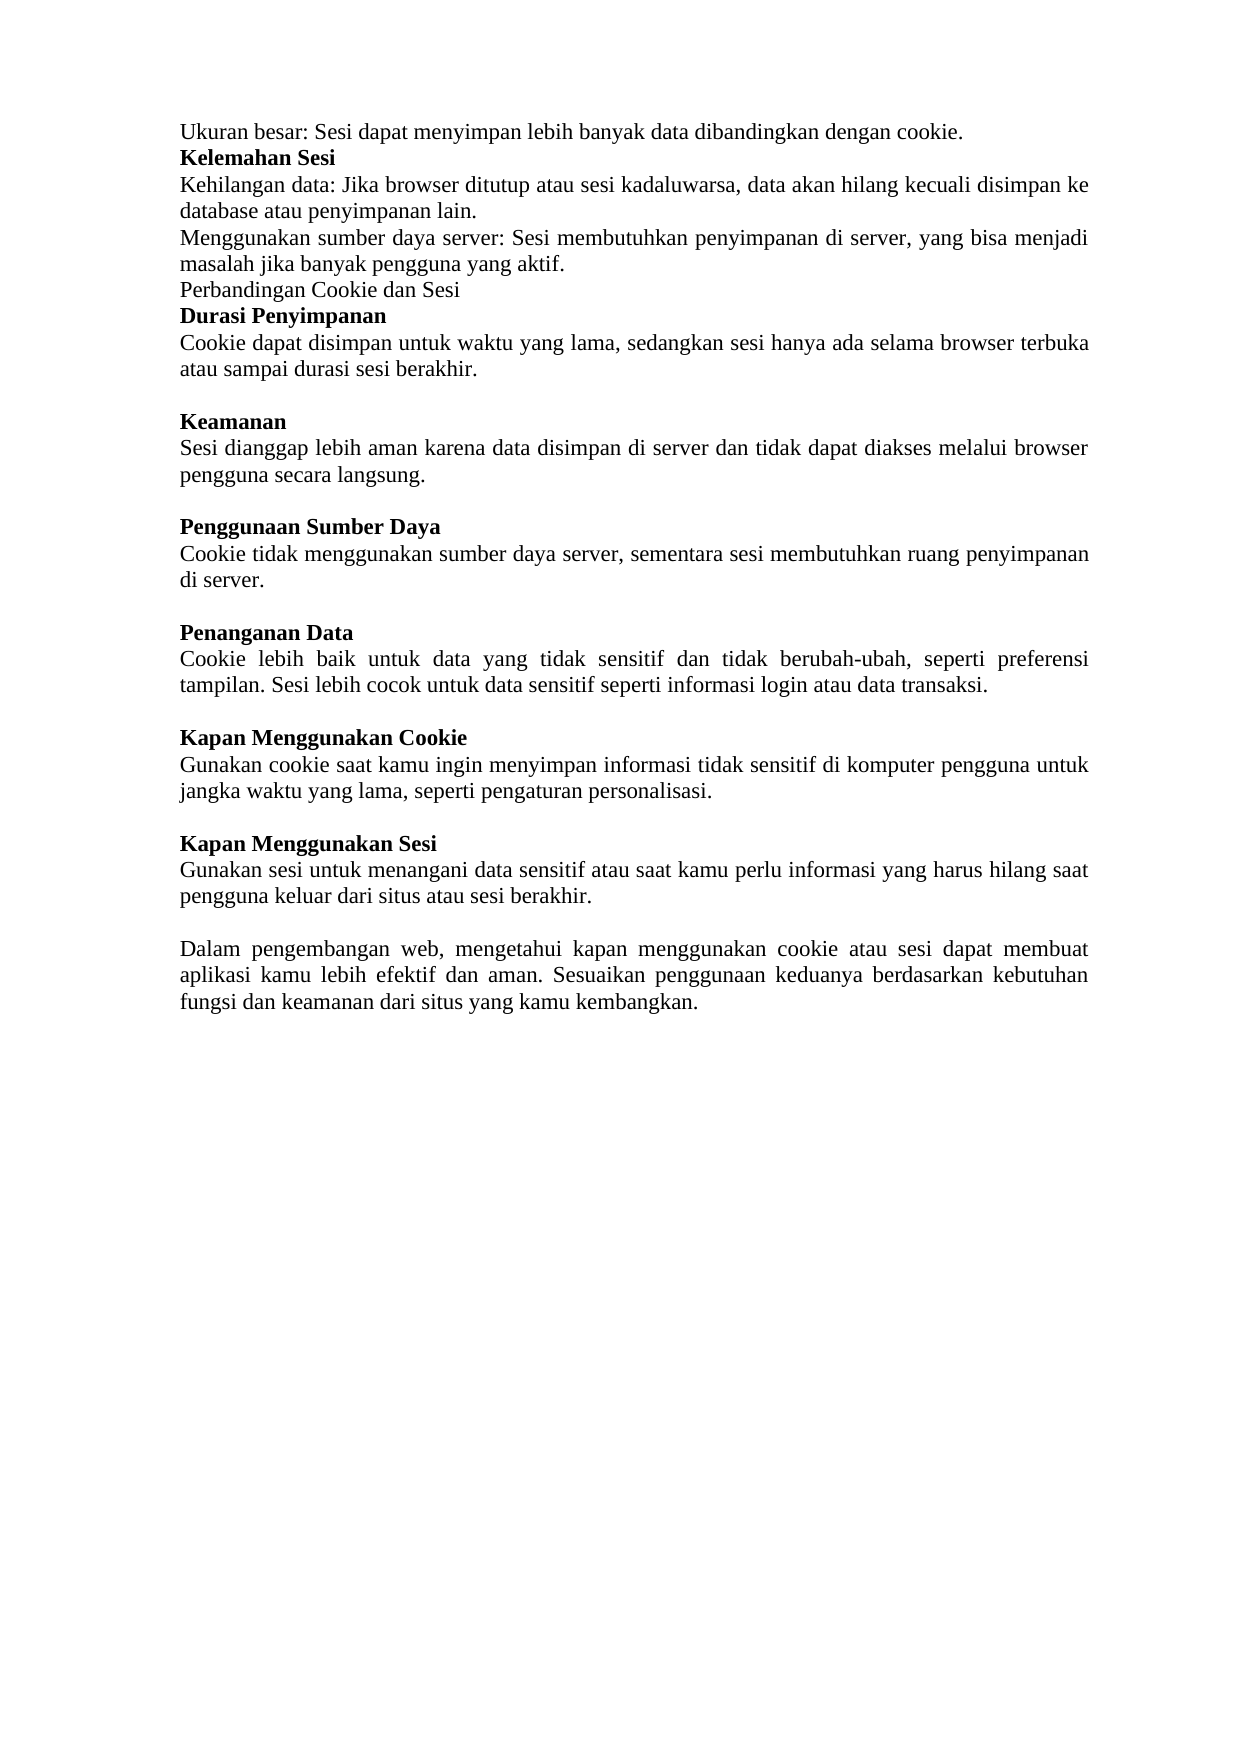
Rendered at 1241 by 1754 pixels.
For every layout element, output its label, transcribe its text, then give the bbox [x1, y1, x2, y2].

text Gunakan cookie saat kamu ingin menyimpan informasi tidak sensitif di komputer pengguna untuk jangka waktu yang lama, seperti pengaturan personalisasi. [179, 751, 1090, 803]
text Gunakan sesi untuk menangani data sensitif atau saat kamu perlu informasi yang harus hilang saat pengguna keluar dari situs atau sesi berakhir. [179, 856, 1090, 909]
text Cookie tidak menggunakan sumber daya server, sementara sesi membutuhkan ruang penyimpanan di server. [179, 540, 1090, 592]
text Sesi dianggap lebih aman karena data disimpan di server dan tidak dapat diakses melalui browser pengguna secara langsung. [179, 434, 1090, 487]
text Kapan Menggunakan Cookie [179, 724, 1090, 751]
text Ukuran besar: Sesi dapat menyimpan lebih banyak data dibandingkan dengan cookie. [179, 118, 1090, 144]
text Kelemahan Sesi [179, 144, 1090, 171]
text Cookie dapat disimpan untuk waktu yang lama, sedangkan sesi hanya ada selama browser terbuka atau sampai durasi sesi berakhir. [179, 329, 1090, 382]
text Kehilangan data: Jika browser ditutup atau sesi kadaluwarsa, data akan hilang kecuali disimpan ke database atau penyimpanan lain. [179, 171, 1090, 223]
text Menggunakan sumber daya server: Sesi membutuhkan penyimpanan di server, yang bisa menjadi masalah jika banyak pengguna yang aktif. [179, 223, 1090, 276]
text Kapan Menggunakan Sesi [179, 830, 1090, 856]
text Perbandingan Cookie dan Sesi [179, 276, 1090, 303]
text Penggunaan Sumber Daya [179, 513, 1090, 540]
text Durasi Penyimpanan [179, 303, 1090, 329]
text Cookie lebih baik untuk data yang tidak sensitif dan tidak berubah-ubah, seperti preferensi tampilan. Sesi lebih cocok untuk data sensitif seperti informasi login atau data transaksi. [179, 645, 1090, 698]
text Keamanan [179, 408, 1090, 434]
text Penanganan Data [179, 619, 1090, 645]
text Dalam pengembangan web, mengetahui kapan menggunakan cookie atau sesi dapat membuat aplikasi kamu lebih efektif dan aman. Sesuaikan penggunaan keduanya berdasarkan kebutuhan fungsi dan keamanan dari situs yang kamu kembangkan. [179, 935, 1090, 1014]
